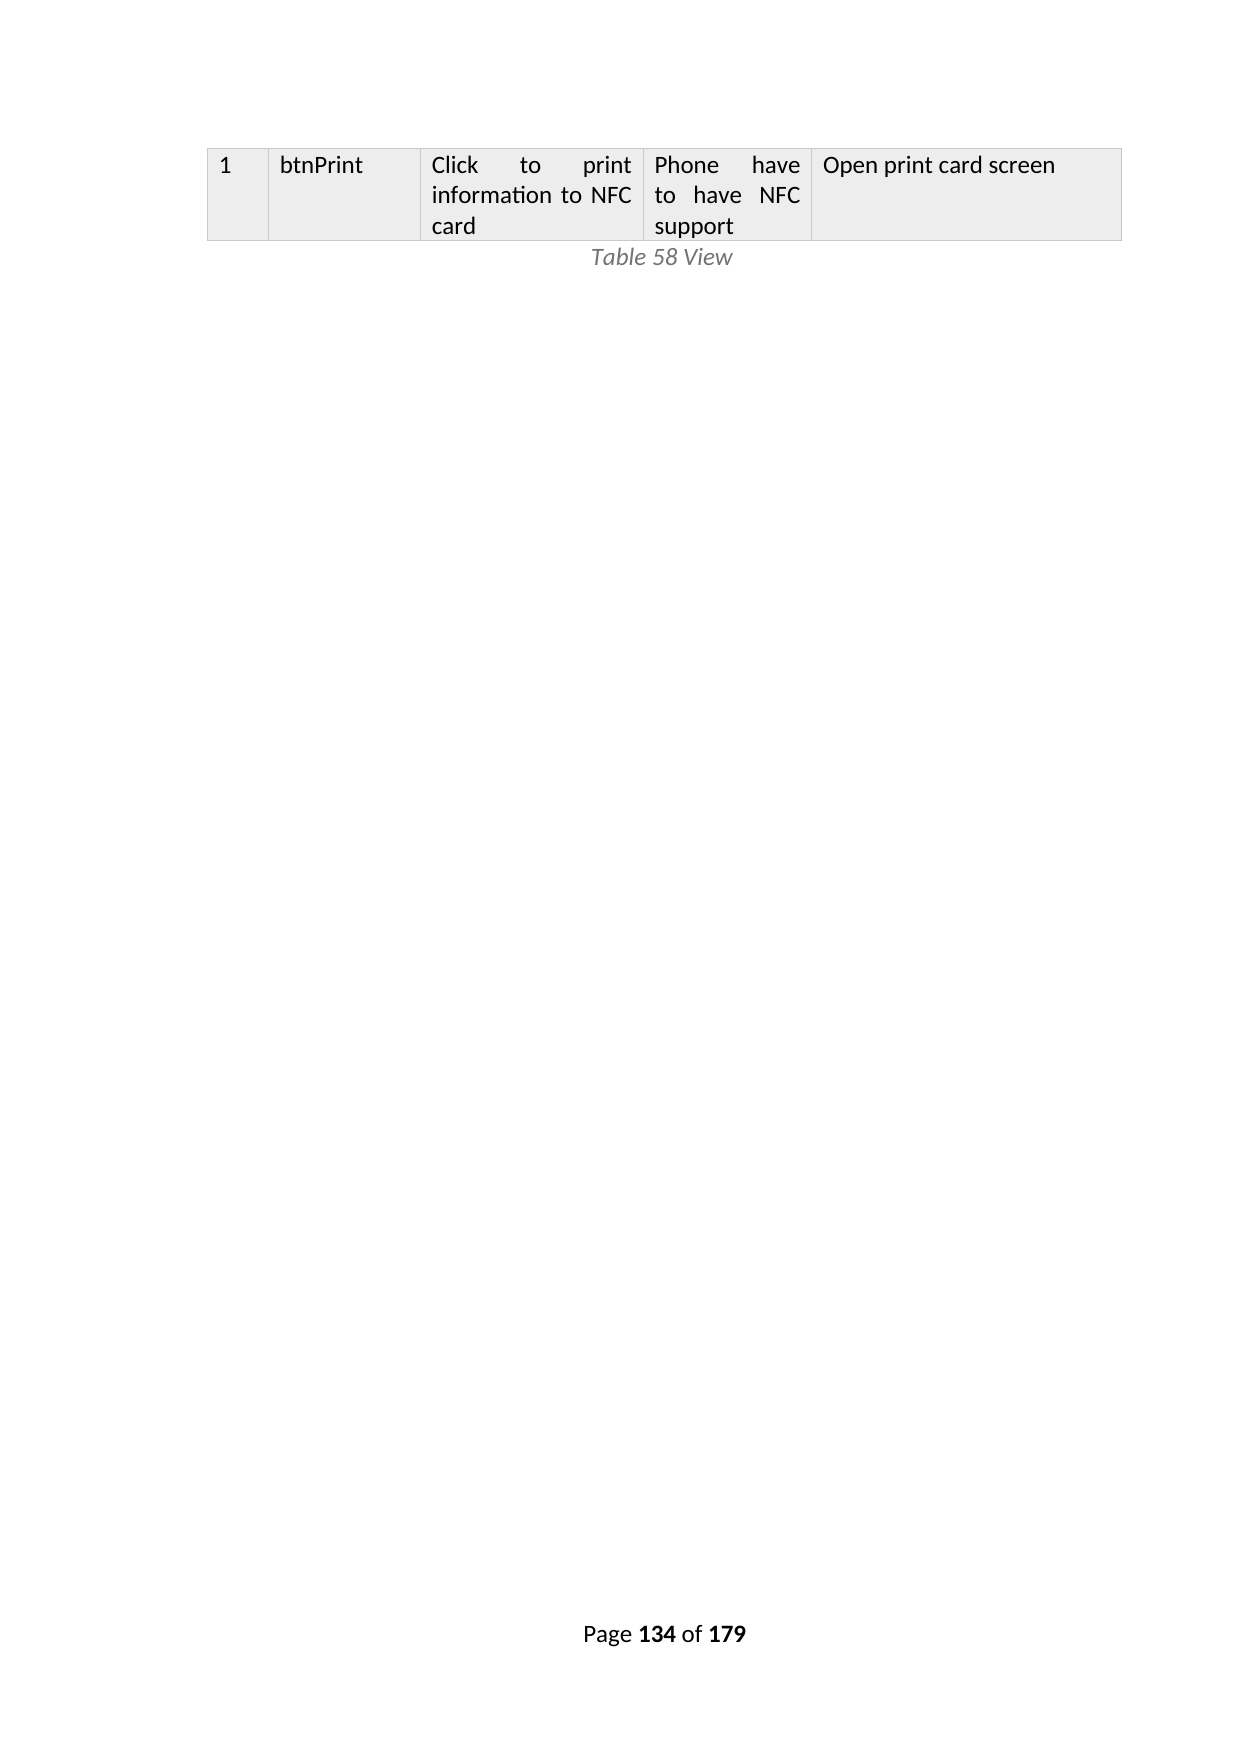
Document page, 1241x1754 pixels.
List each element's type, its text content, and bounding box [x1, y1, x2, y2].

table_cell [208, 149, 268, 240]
text Table 58 View npen print card screen supporto view detail information of that contractcontract screen - Buttons [207, 241, 1122, 272]
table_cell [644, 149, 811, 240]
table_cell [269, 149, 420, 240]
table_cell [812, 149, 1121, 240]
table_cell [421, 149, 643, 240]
